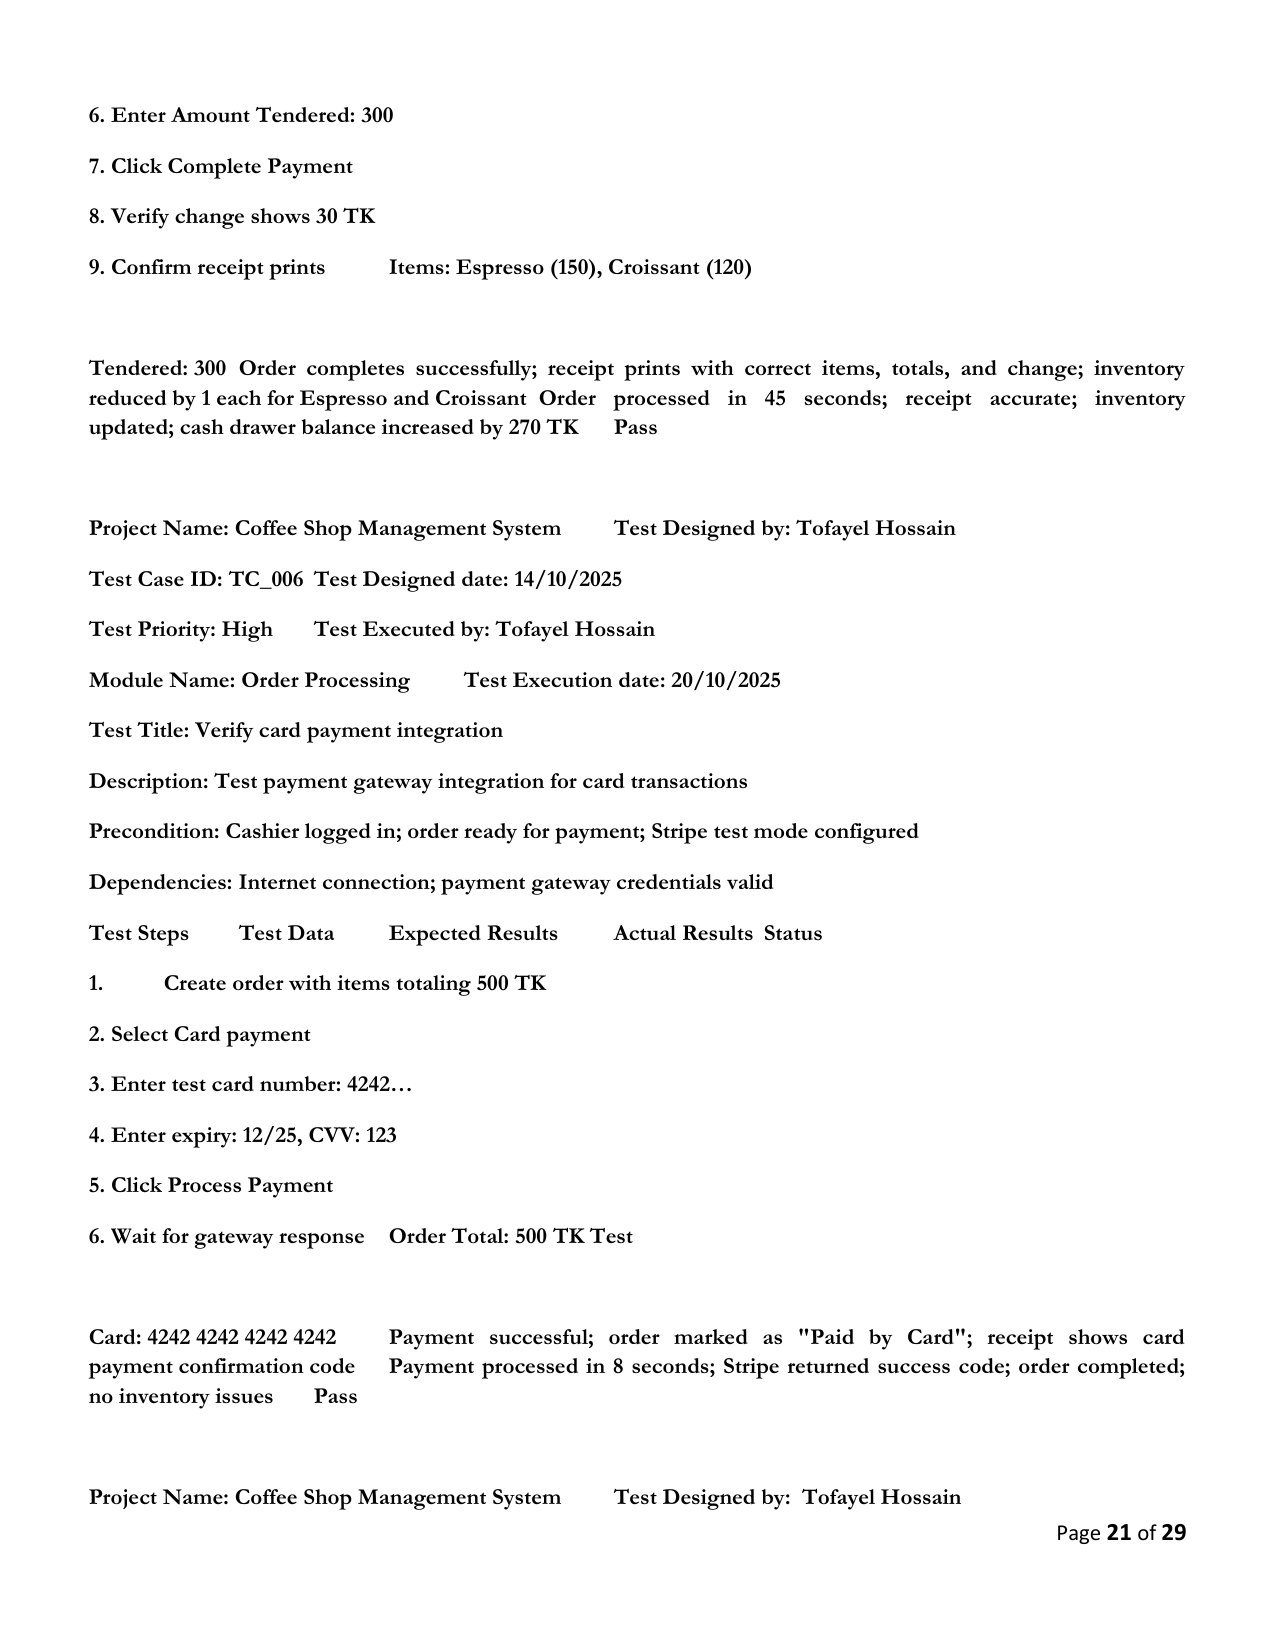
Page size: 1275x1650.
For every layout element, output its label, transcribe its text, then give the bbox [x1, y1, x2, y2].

text 3. Enter test card number: 4242… [88, 1072, 1186, 1098]
text Project Name: Coffee Shop Management System Test Designed by: Tofayel Hossain [88, 1485, 1186, 1511]
text 4. Enter expiry: 12/25, CVV: 123 [88, 1122, 1186, 1148]
text Card: 4242 4242 4242 4242 Payment successful; order marked as "Paid by Card"; receipt shows card payment confirmation code Payment processed in 8 seconds; Stripe returned success code; order completed; no inventory issues Pass [88, 1324, 1186, 1409]
text 7. Click Complete Payment [88, 153, 1186, 179]
text Project Name: Coffee Shop Management System Test Designed by: Tofayel Hossain [88, 516, 1186, 542]
text Module Name: Order Processing Test Execution date: 20/10/2025 [88, 668, 1186, 693]
text Description: Test payment gateway integration for card transactions [88, 769, 1186, 794]
text Test Priority: High Test Executed by: Tofayel Hossain [88, 617, 1186, 643]
text Dependencies: Internet connection; payment gateway credentials valid [88, 870, 1186, 896]
text 5. Click Process Payment [88, 1173, 1186, 1199]
text 8. Verify change shows 30 TK [88, 204, 1186, 230]
text Test Steps Test Data Expected Results Actual Results Status [88, 920, 1186, 946]
text 2. Select Card payment [88, 1021, 1186, 1047]
text 6. Enter Amount Tendered: 300 [88, 103, 1186, 129]
text Test Title: Verify card payment integration [88, 718, 1186, 744]
text Tendered: 300 Order completes successfully; receipt prints with correct items, totals, and change; inventory reduced by 1 each for Espresso and Croissant Order processed in 45 seconds; receipt accurate; inventory updated; cash drawer balance increased by 270 TK Pass [88, 356, 1186, 441]
text 9. Confirm receipt prints Items: Espresso (150), Croissant (120) [88, 254, 1186, 280]
text Test Case ID: TC_006 Test Designed date: 14/10/2025 [88, 567, 1186, 592]
text 1. Create order with items totaling 500 TK [88, 971, 1186, 997]
text 6. Wait for gateway response Order Total: 500 TK Test [88, 1223, 1186, 1249]
text Precondition: Cashier logged in; order ready for payment; Stripe test mode configured [88, 819, 1186, 845]
